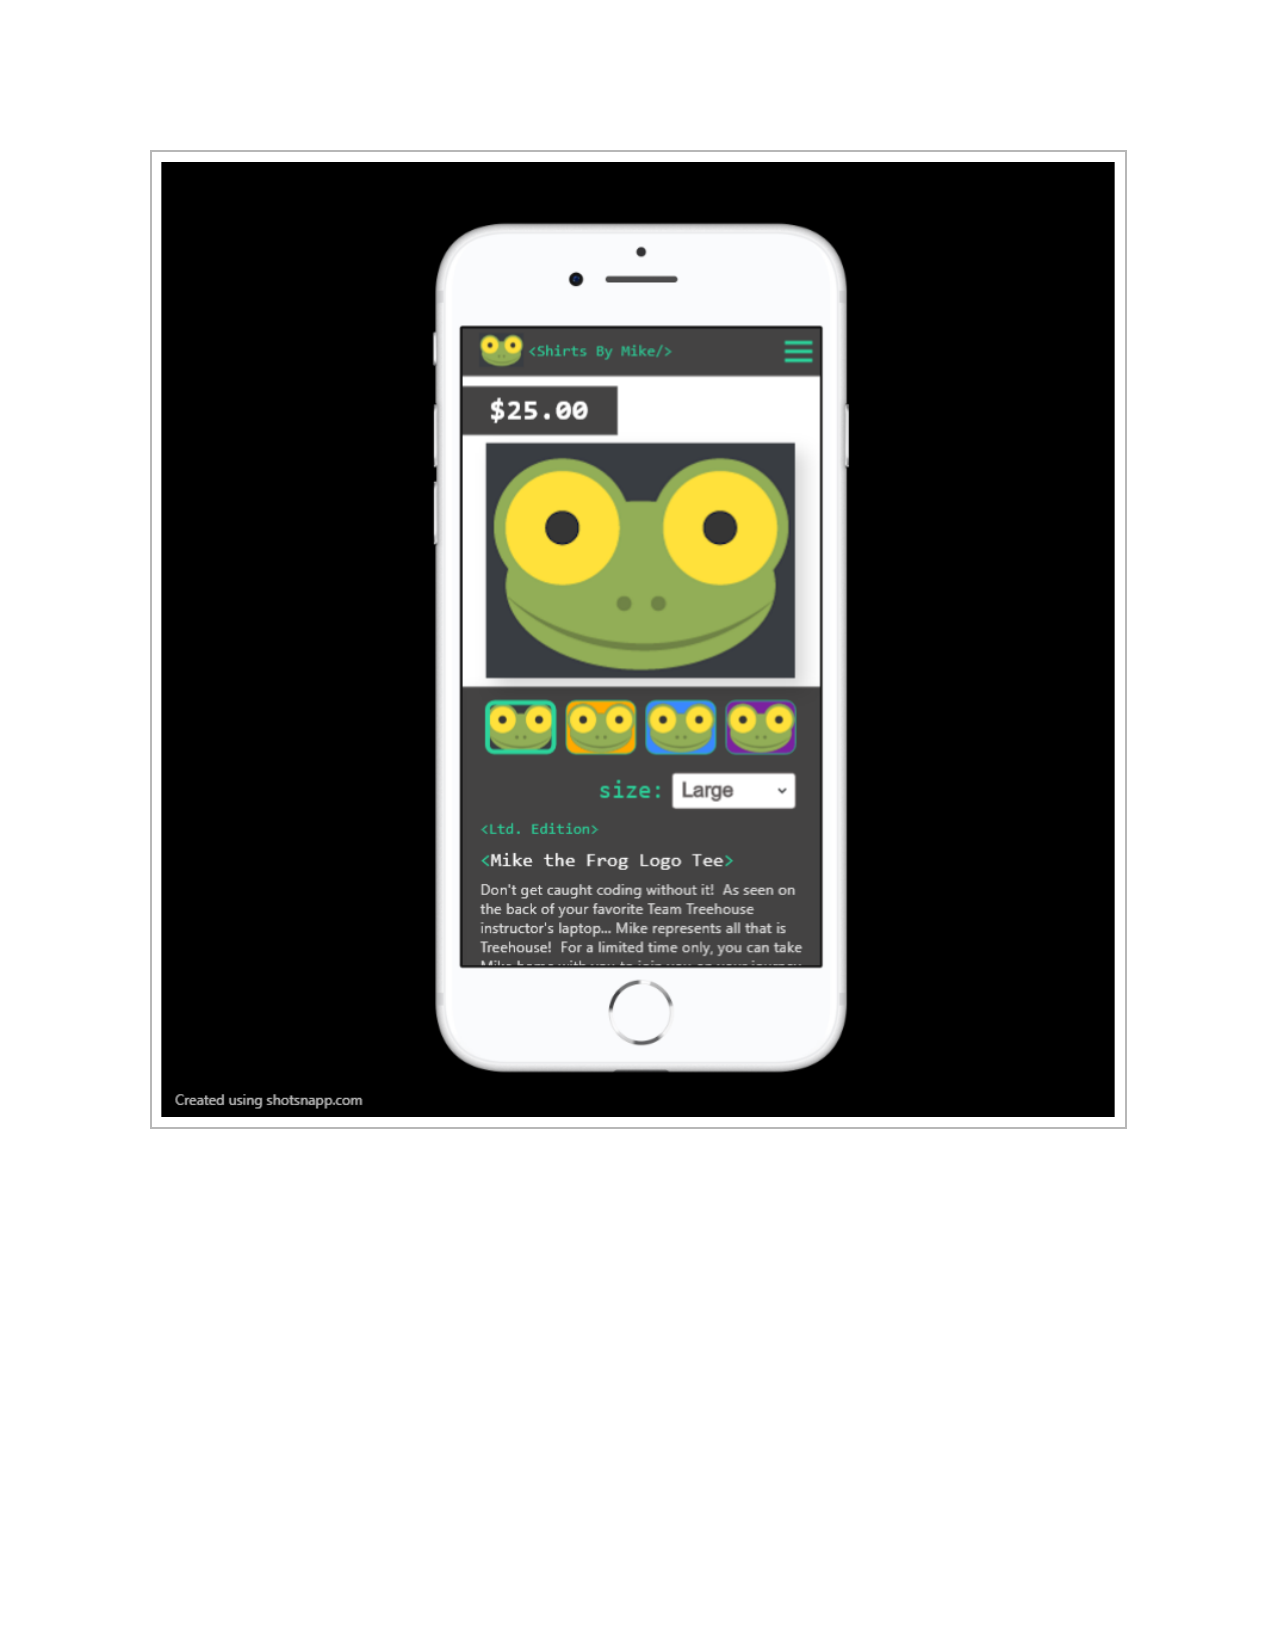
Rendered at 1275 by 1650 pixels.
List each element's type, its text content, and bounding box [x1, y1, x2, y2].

table_header https://drive.google.com/file/d/1HyoTGpqAhIduOv0ksA13GJ8VJolx7Mt0/view?usp=sharing https://drive.google.com/file/d/1OQHw79VlVDBqPO9sflmni2vVBJlVdh-z/view?usp=sharing https://drive.google.com/file/d/1ICjKYCugieD6wKHHdpHNHWnDRhK-wO-q/view?usp=sharing https://drive.google.com/file/d/1amOHjfoHywRy02pIQKUfDqAEfm1v2KAJ/view?usp=sharing https://drive.google.com/file/d/1usxYQT6XMKsgq_iNGVmZYHgmDis_u8fc/view?usp=sharing https://drive.google.com/file/d/18vPBiYetY8cmbm_nhexoDnpejJRePHSi/view?usp=sharing https://drive.google.com/file/d/1mJSs-wiS5lZhZuJPSaHLaWitnRdhBiJN/view?usp=sharing https://drive.google.com/file/d/1-mHkebznzmm-lZM1ELSB-PqQDw3i_S8b/view?usp=sharing [152, 152, 1125, 1127]
picture [161, 162, 1115, 1117]
